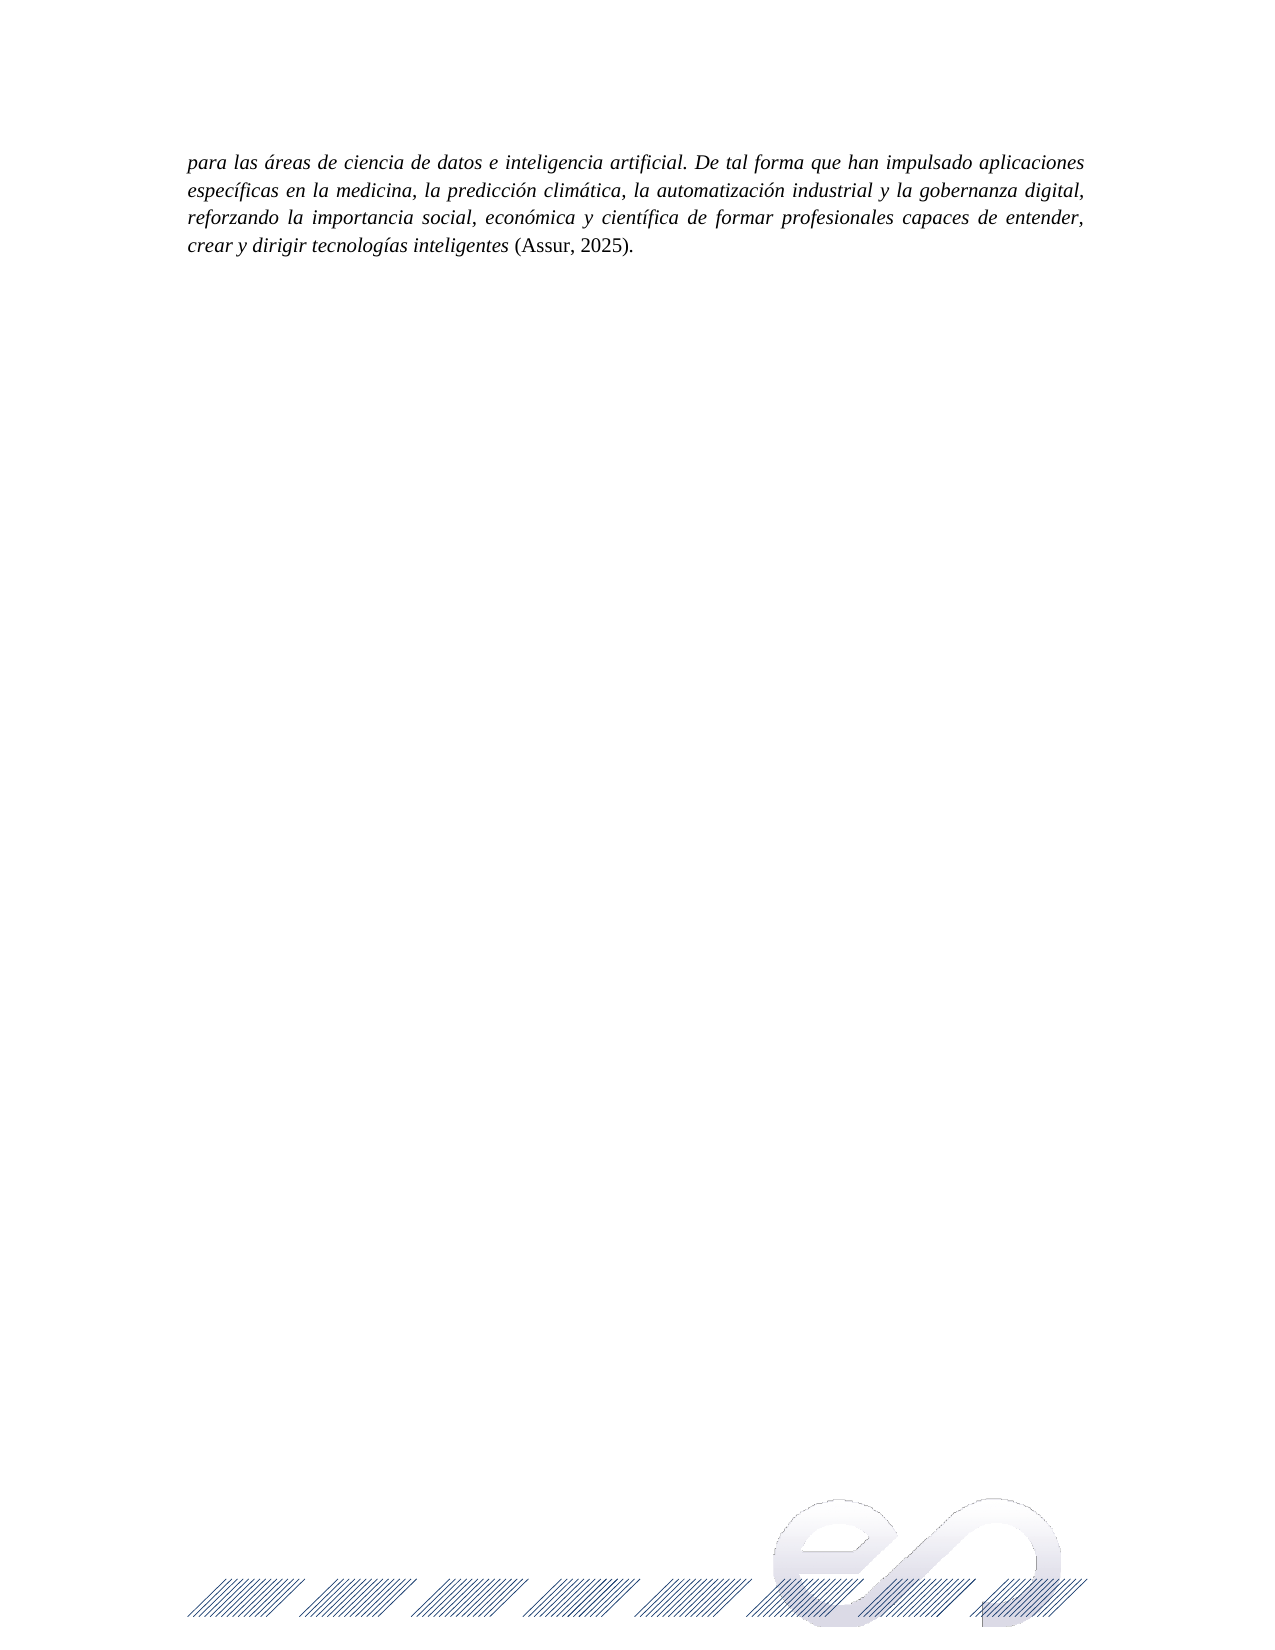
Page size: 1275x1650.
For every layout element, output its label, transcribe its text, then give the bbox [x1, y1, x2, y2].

picture [772, 1496, 1061, 1627]
